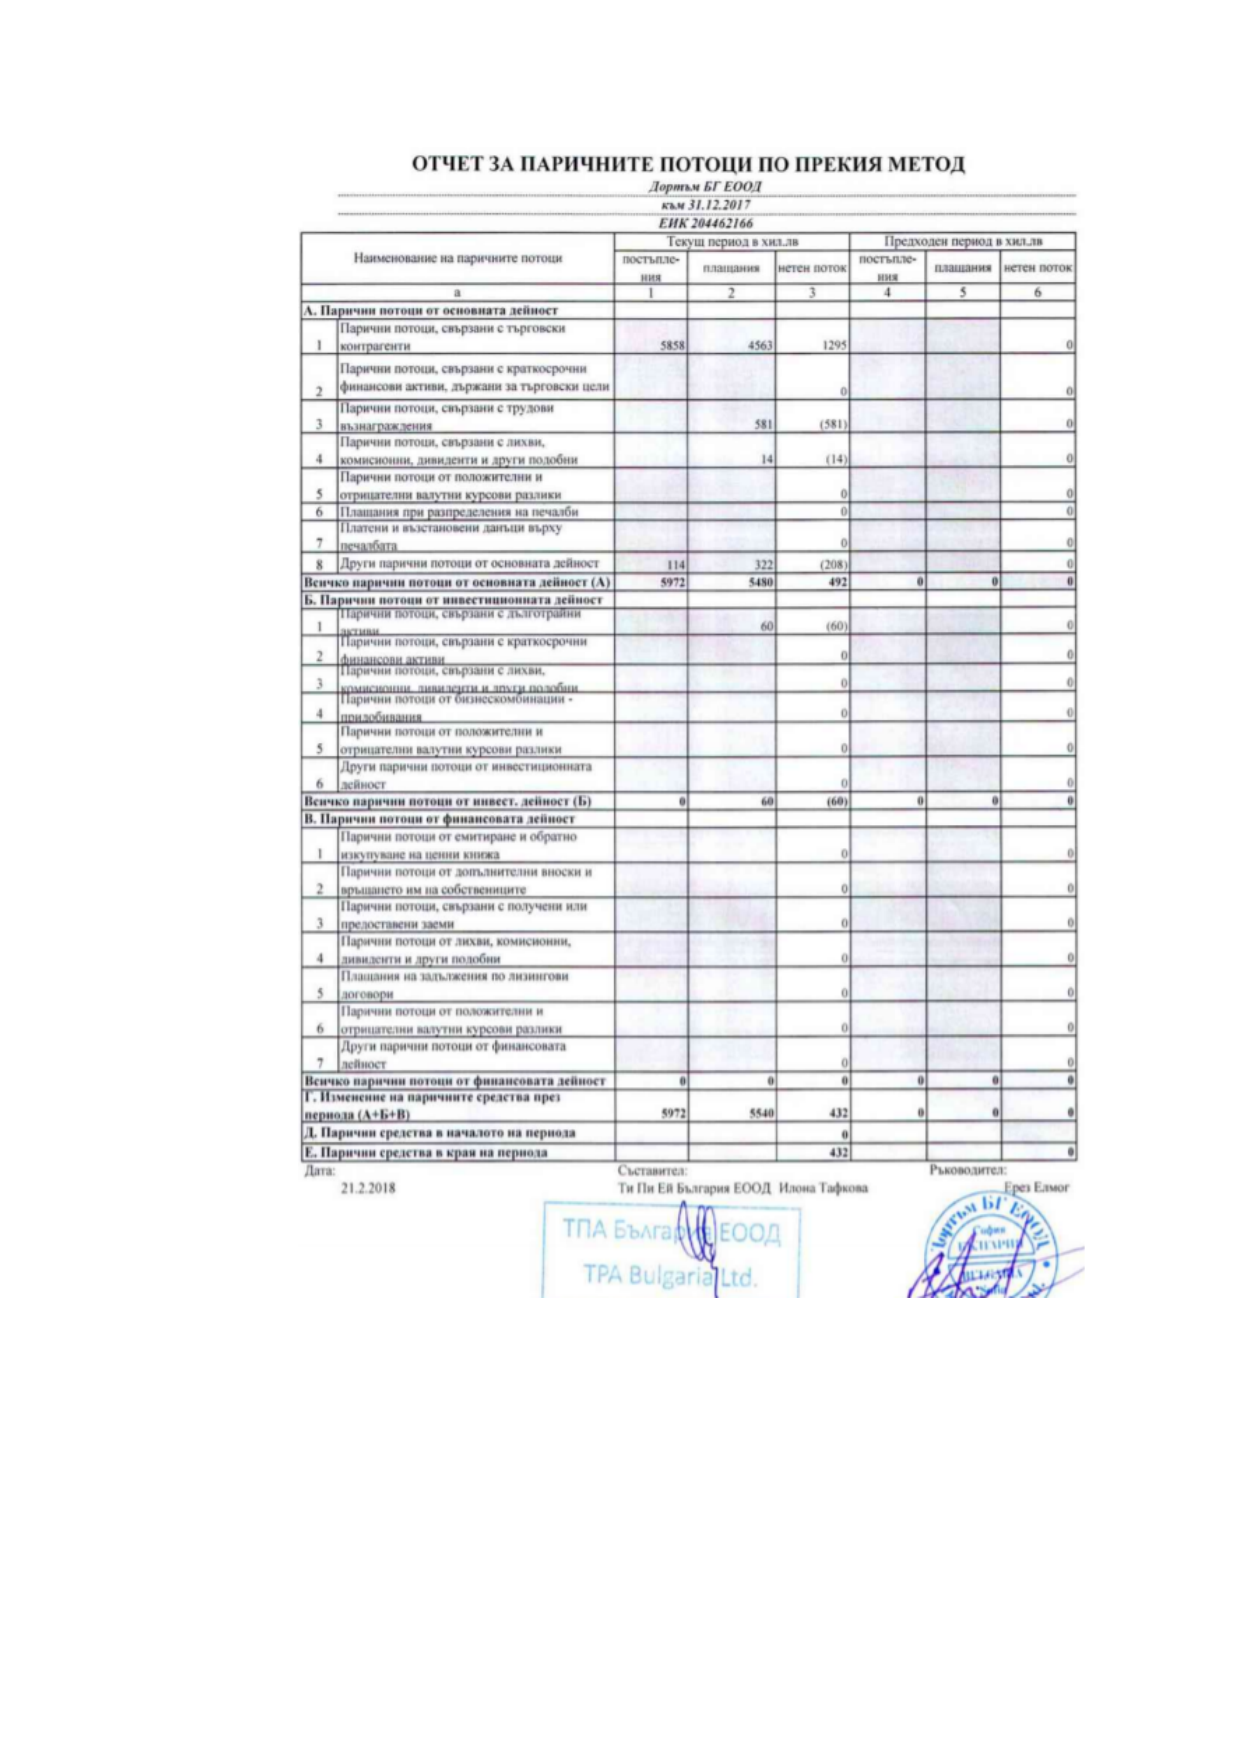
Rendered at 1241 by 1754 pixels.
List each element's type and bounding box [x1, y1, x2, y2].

picture [297, 147, 1085, 1298]
